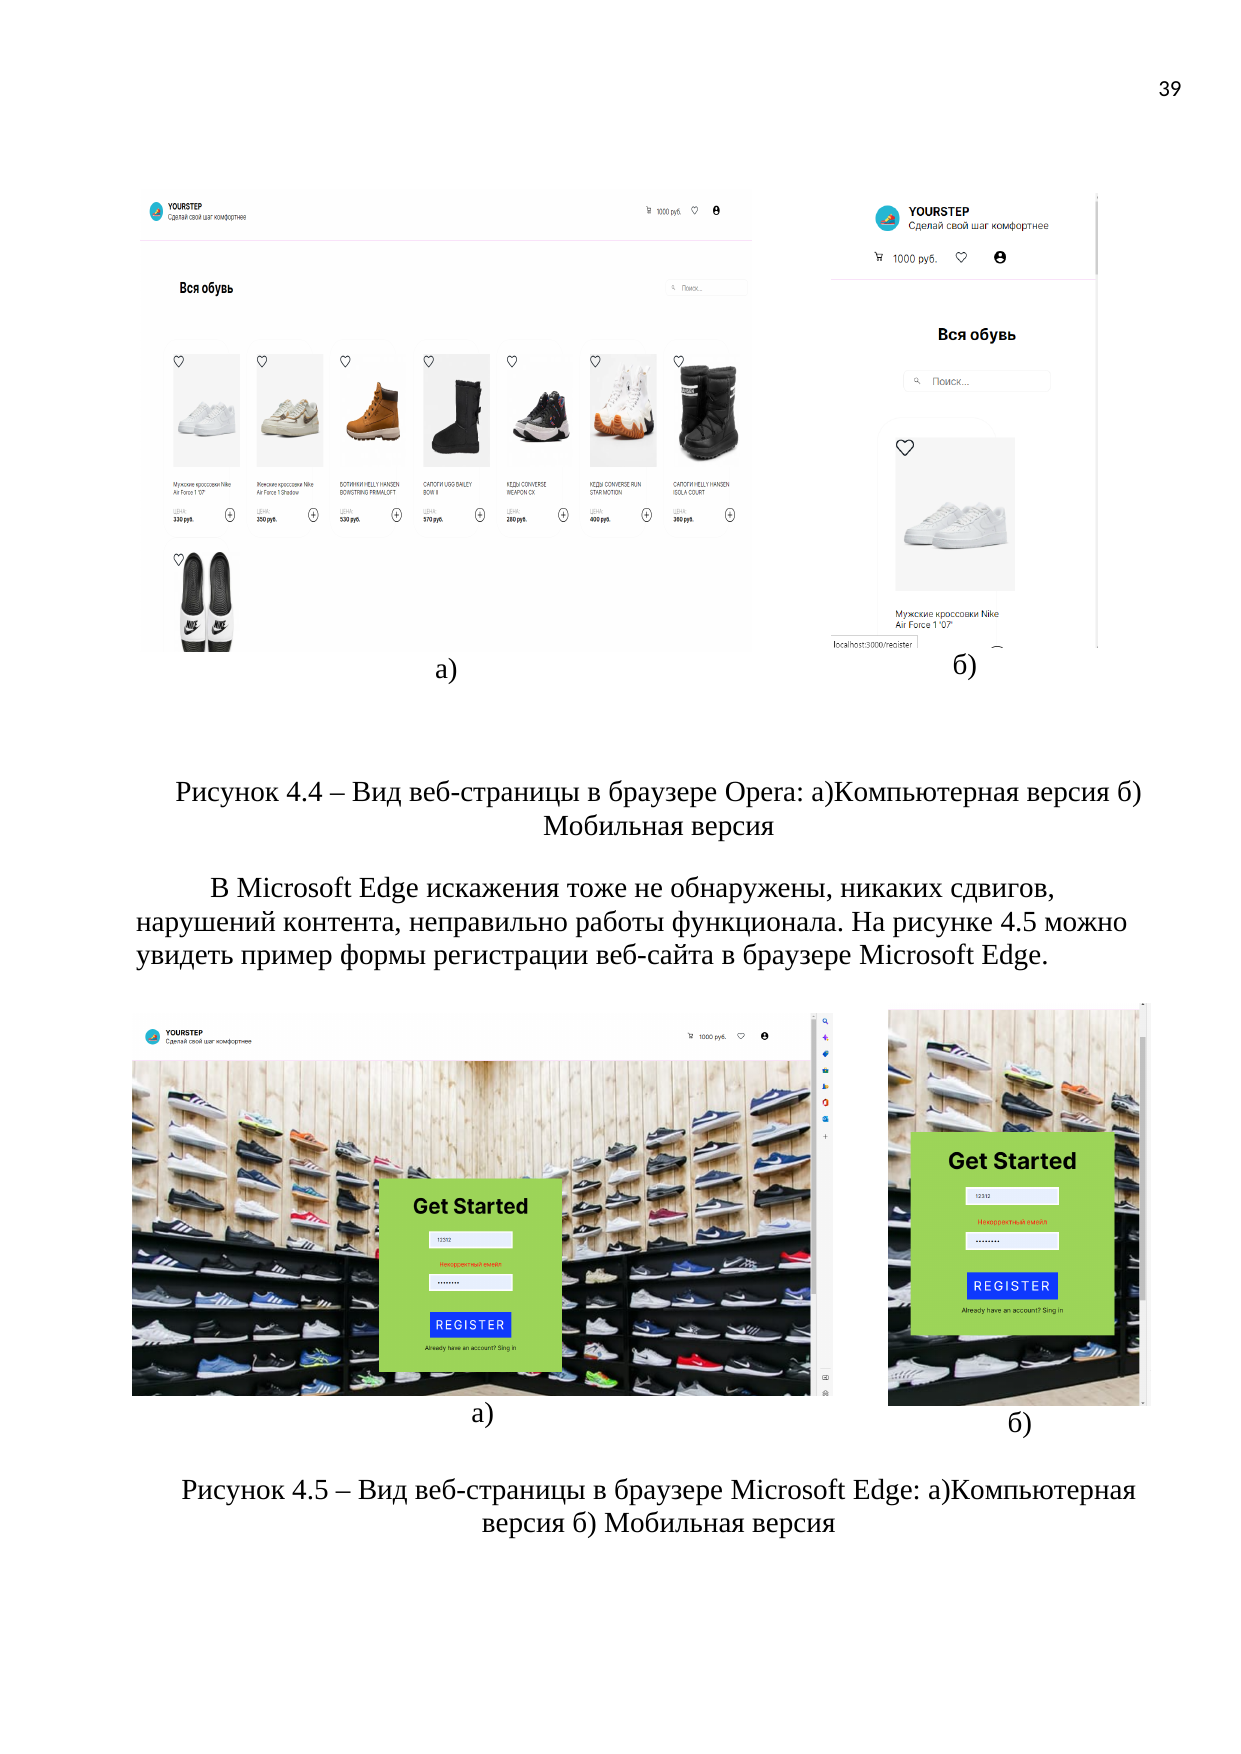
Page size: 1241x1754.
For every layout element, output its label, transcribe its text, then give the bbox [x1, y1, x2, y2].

text Рисунок 4.4 – Вид веб-страницы в браузере Opera: а)Компьютерная версия б) Мобильная версия [136, 774, 1181, 841]
table_header б) [763, 130, 1188, 745]
table_header а) [121, 1000, 844, 1443]
picture [831, 193, 1098, 648]
table_header б) [844, 1000, 1196, 1443]
picture [888, 1003, 1151, 1406]
text Рисунок 4.5 – Вид веб-страницы в браузере Microsoft Edge: а)Компьютерная версия б) Мобильная версия [136, 1472, 1181, 1539]
text В Microsoft Edge искажения тоже не обнаружены, никаких сдвигов, нарушений контента, неправильно работы функционала. На рисунке 4.5 можно увидеть пример формы регистрации веб-сайта в браузере Microsoft Edge. [136, 870, 1181, 971]
table_header а) [129, 130, 763, 745]
picture [132, 1013, 833, 1396]
picture [140, 189, 752, 652]
